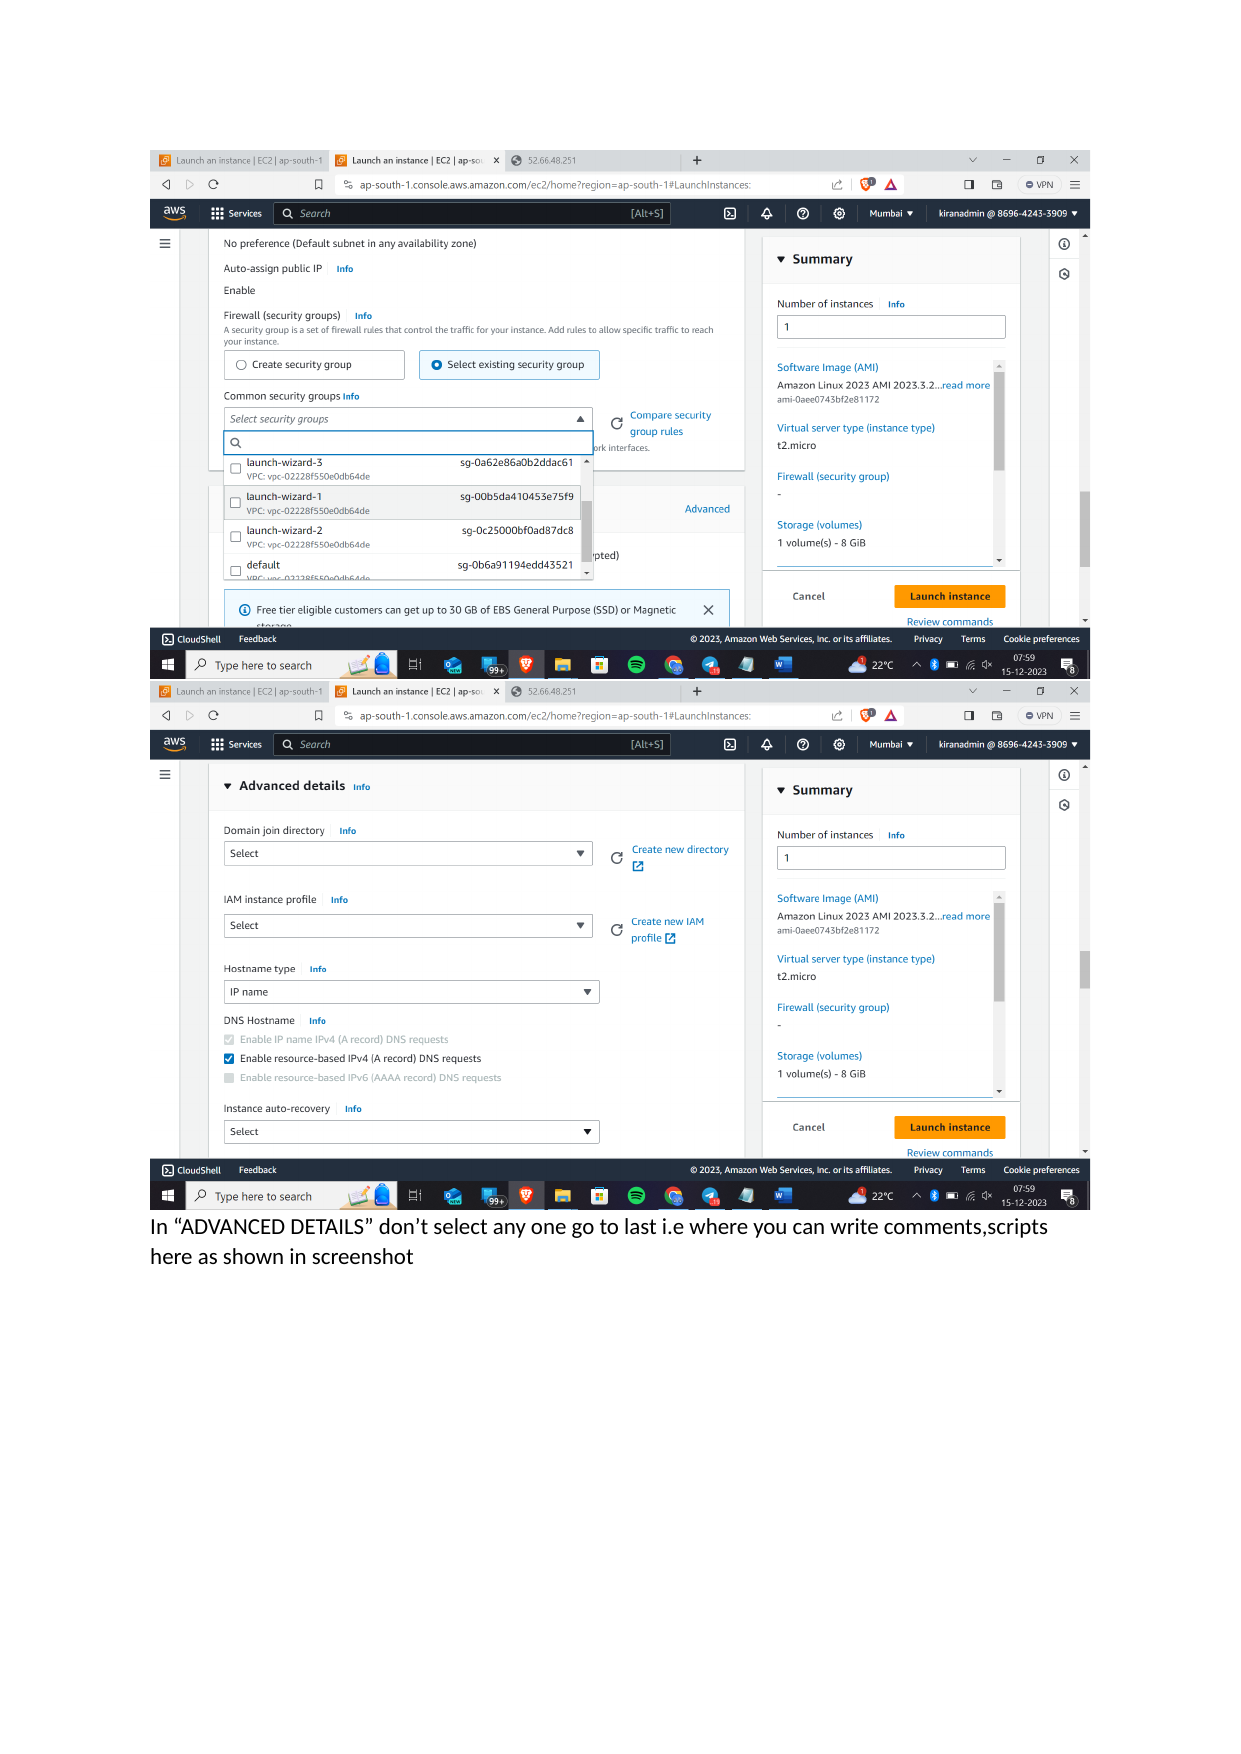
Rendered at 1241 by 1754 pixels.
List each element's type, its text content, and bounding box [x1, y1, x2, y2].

picture [150, 150, 1091, 679]
text In “ADVANCED DETAILS” don’t select any one go to last i.e where you can write comments,scripts here as shown in screenshot [150, 1210, 1090, 1270]
picture [150, 681, 1091, 1210]
